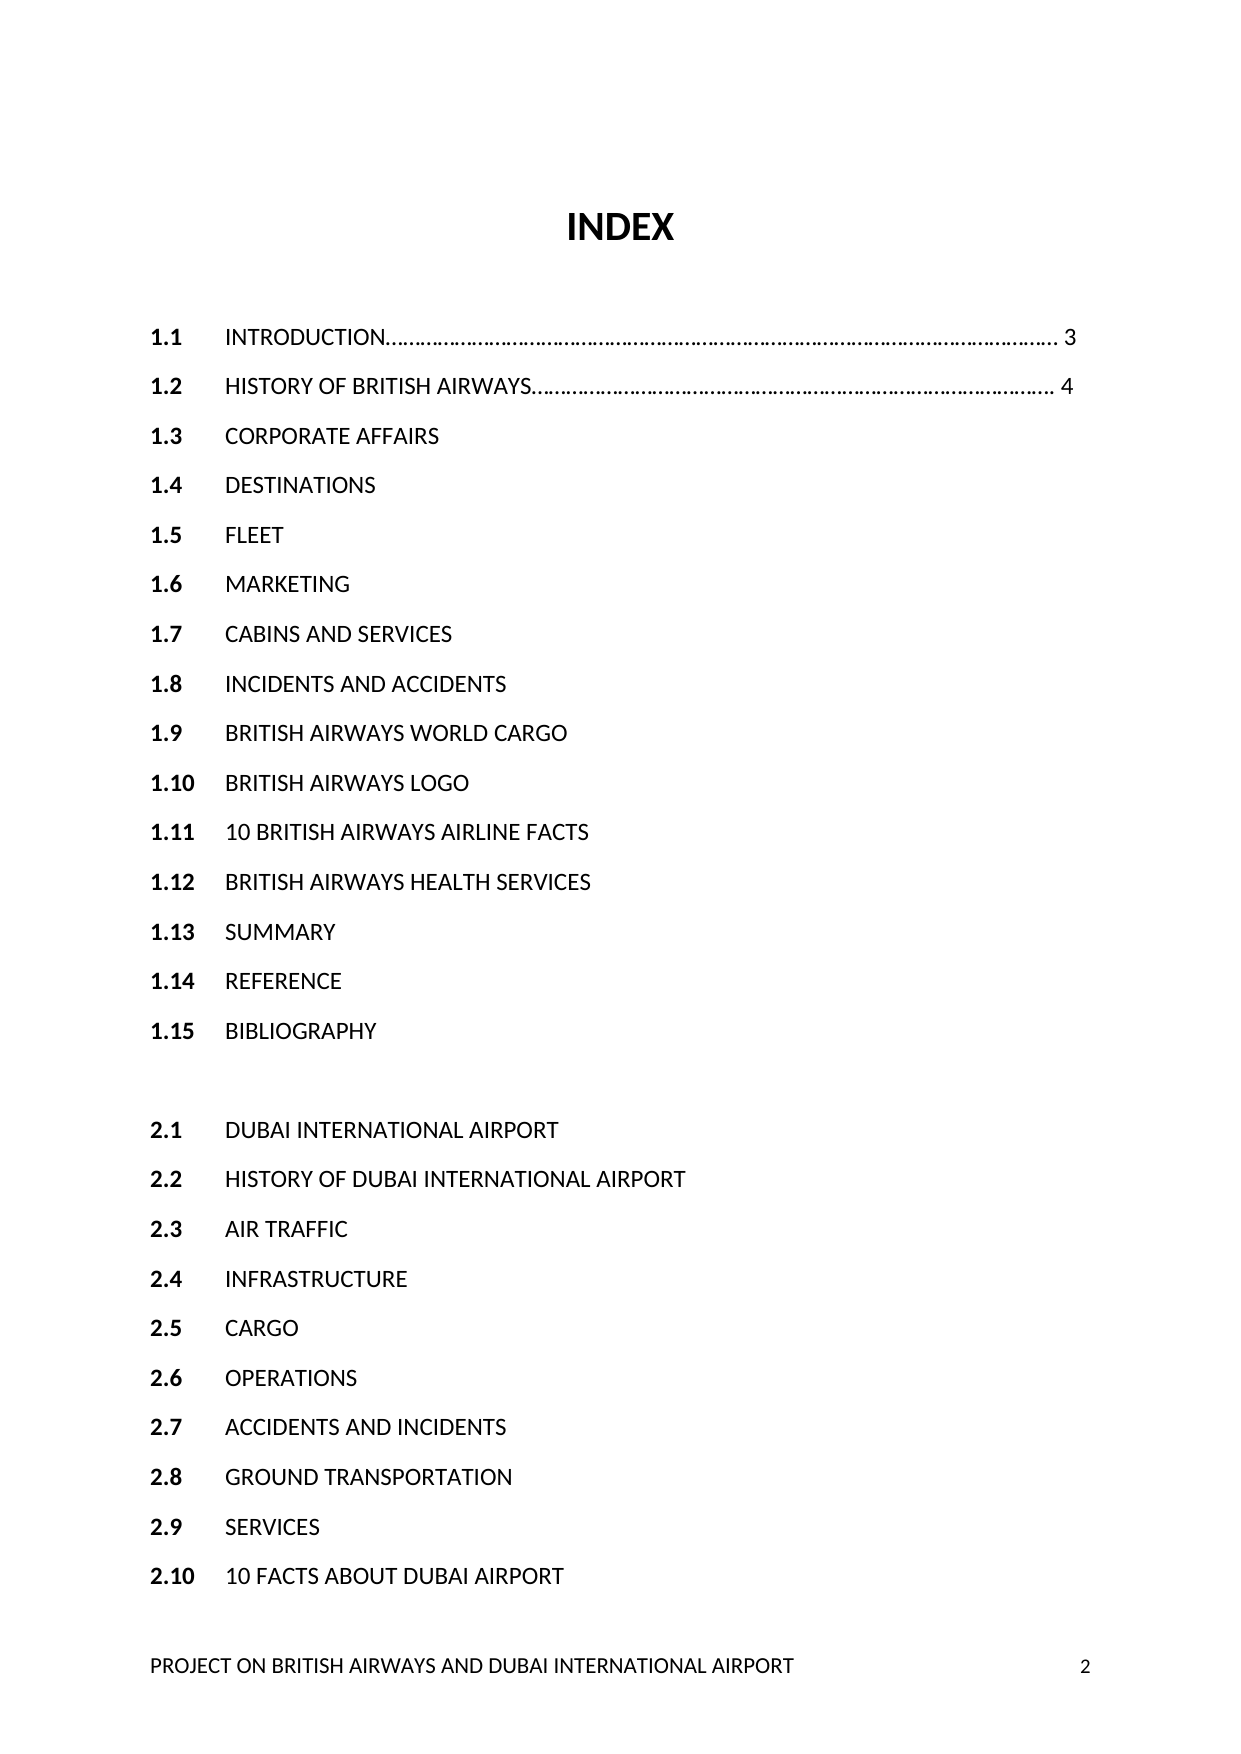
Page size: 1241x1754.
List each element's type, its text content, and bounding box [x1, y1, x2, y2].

text 2.4 INFRASTRUCTURE [150, 1263, 1090, 1293]
text 1.9 BRITISH AIRWAYS WORLD CARGO [150, 717, 1090, 748]
text 1.2 HISTORY OF BRITISH AIRWAYS………………………………………………………………………………. 4 [150, 370, 1090, 401]
text 1.11 10 BRITISH AIRWAYS AIRLINE FACTS [150, 817, 1090, 847]
text 2.10 10 FACTS ABOUT DUBAI AIRPORT [150, 1560, 1090, 1591]
text 2.1 DUBAI INTERNATIONAL AIRPORT [150, 1114, 1090, 1144]
text 1.6 MARKETING [150, 569, 1090, 599]
text 2.6 OPERATIONS [150, 1362, 1090, 1392]
text 2.8 GROUND TRANSPORTATION [150, 1461, 1090, 1492]
text 1.12 BRITISH AIRWAYS HEALTH SERVICES [150, 866, 1090, 897]
text 1.10 BRITISH AIRWAYS LOGO [150, 767, 1090, 797]
text 2.2 HISTORY OF DUBAI INTERNATIONAL AIRPORT [150, 1164, 1090, 1194]
text 1.5 FLEET [150, 519, 1090, 549]
text 1.7 CABINS AND SERVICES [150, 618, 1090, 649]
text 1.1 INTRODUCTION……………………………………………………………………………………………………… 3 [150, 321, 1090, 351]
text 1.14 REFERENCE [150, 965, 1090, 996]
text 1.8 INCIDENTS AND ACCIDENTS [150, 668, 1090, 698]
text 1.4 DESTINATIONS [150, 469, 1090, 500]
text 2.7 ACCIDENTS AND INCIDENTS [150, 1412, 1090, 1442]
text 1.15 BIBLIOGRAPHY [150, 1015, 1090, 1045]
text 2.3 AIR TRAFFIC [150, 1213, 1090, 1244]
text 1.13 SUMMARY [150, 916, 1090, 946]
text 2.5 CARGO [150, 1312, 1090, 1343]
text 2.9 SERVICES [150, 1511, 1090, 1541]
text INDEX [150, 199, 1090, 250]
text 1.3 CORPORATE AFFAIRS [150, 420, 1090, 450]
